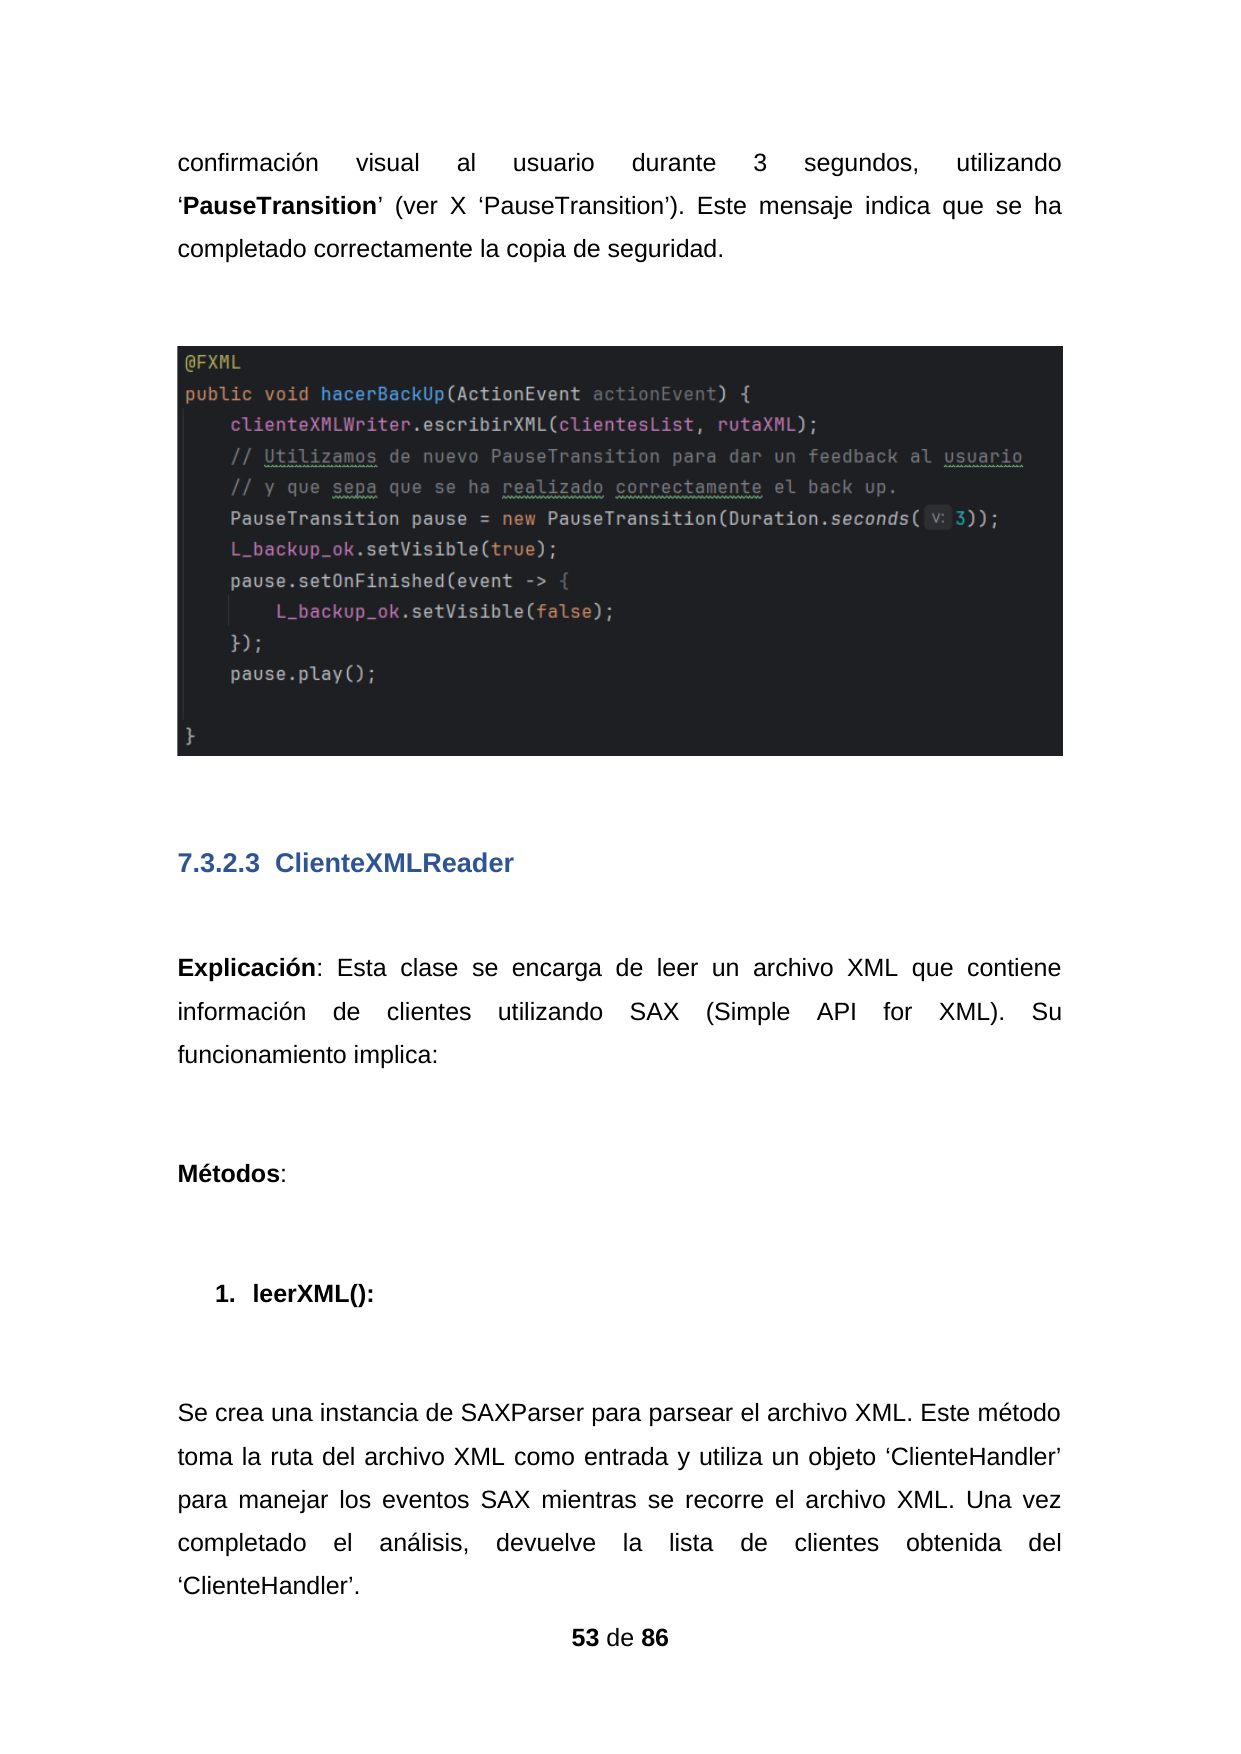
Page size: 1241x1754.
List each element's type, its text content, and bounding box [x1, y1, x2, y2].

subtitle ClienteXMLReader [177, 847, 1063, 878]
list leerXML(): [215, 1279, 1063, 1307]
text Se crea una instancia de SAXParser para parsear el archivo XML. Este método toma la ruta del archivo XML como entrada y utiliza un objeto ‘ClienteHandler’ para manejar los eventos SAX mientras se recorre el archivo XML. Una vez completado el análisis, devuelve la lista de clientes obtenida del ‘ClienteHandler’. [177, 1398, 1063, 1599]
text Explicación: Esta clase se encarga de leer un archivo XML que contiene información de clientes utilizando SAX (Simple API for XML). Su funcionamiento implica: [177, 953, 1063, 1068]
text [177, 148, 1063, 263]
text Métodos: [177, 1159, 1063, 1188]
picture [177, 346, 1063, 756]
